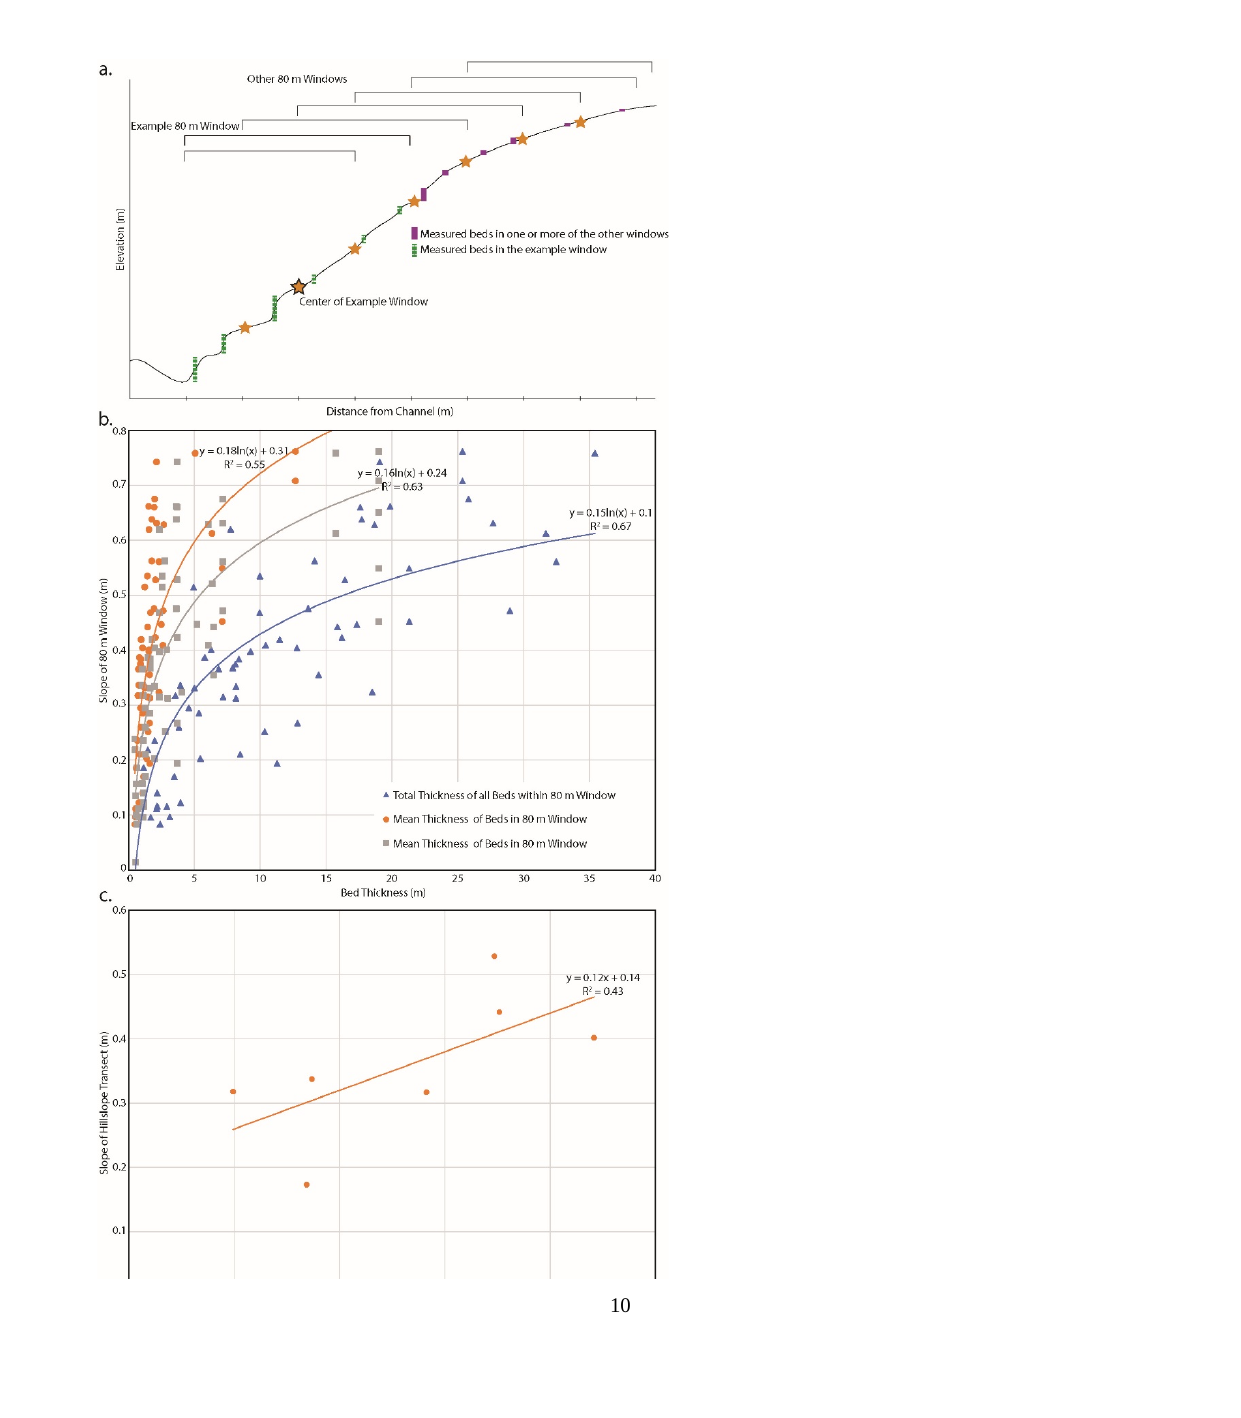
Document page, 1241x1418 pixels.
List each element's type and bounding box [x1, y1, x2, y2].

picture [97, 59, 669, 1279]
